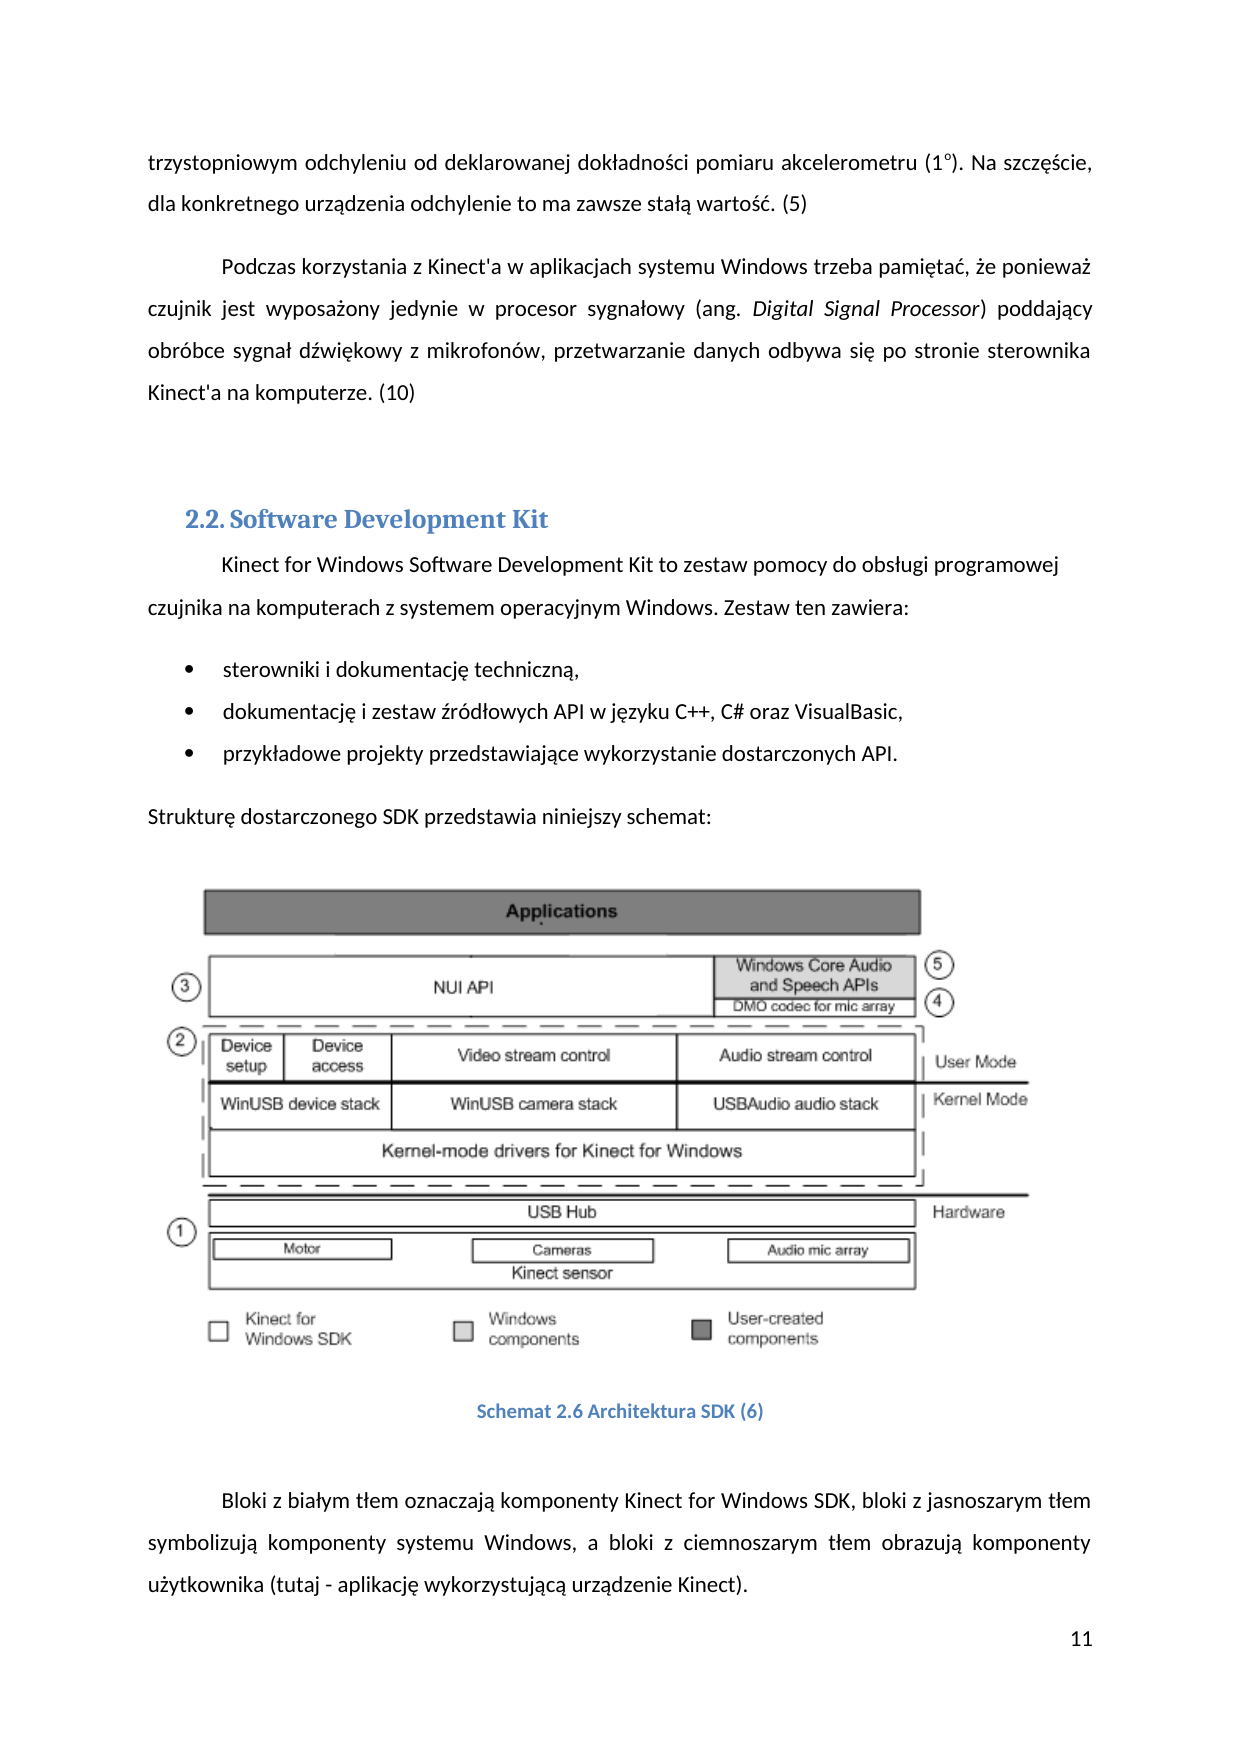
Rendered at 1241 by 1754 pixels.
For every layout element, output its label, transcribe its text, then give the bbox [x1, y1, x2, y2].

list dokumentację i zestaw źródłowych API w języku C++, C# oraz VisualBasic, [185, 697, 1093, 725]
text Bloki z białym tłem oznaczają komponenty Kinect for Windows SDK, bloki z jasnoszarym tłem symbolizują komponenty systemu Windows, a bloki z ciemnoszarym tłem obrazują komponenty użytkownika (tutaj - aplikację wykorzystującą urządzenie Kinect). [148, 1486, 1093, 1598]
list przykładowe projekty przedstawiające wykorzystanie dostarczonych API. [185, 739, 1093, 767]
text Strukturę dostarczonego SDK przedstawia niniejszy schemat: [148, 802, 1093, 830]
text Podczas korzystania z Kinect'a w aplikacjach systemu Windows trzeba pamiętać, że ponieważ czujnik jest wyposażony jedynie w procesor sygnałowy (ang. Digital Signal Processor) poddający obróbce sygnał dźwiękowy z mikrofonów, przetwarzanie danych odbywa się po stronie sterownika Kinect'a na komputerze. [148, 252, 1093, 406]
list sterowniki i dokumentację techniczną, [185, 655, 1093, 683]
text Kinect for Windows Software Development Kit to zestaw pomocy do obsługi programowej czujnika na komputerach z systemem operacyjnym Windows. Zestaw ten zawiera: [148, 551, 1093, 621]
subtitle Software Development Kit [185, 504, 1093, 535]
text Schemat 2.5 Architektura SDK [148, 1398, 1093, 1424]
picture [147, 865, 1075, 1364]
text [148, 148, 1093, 218]
